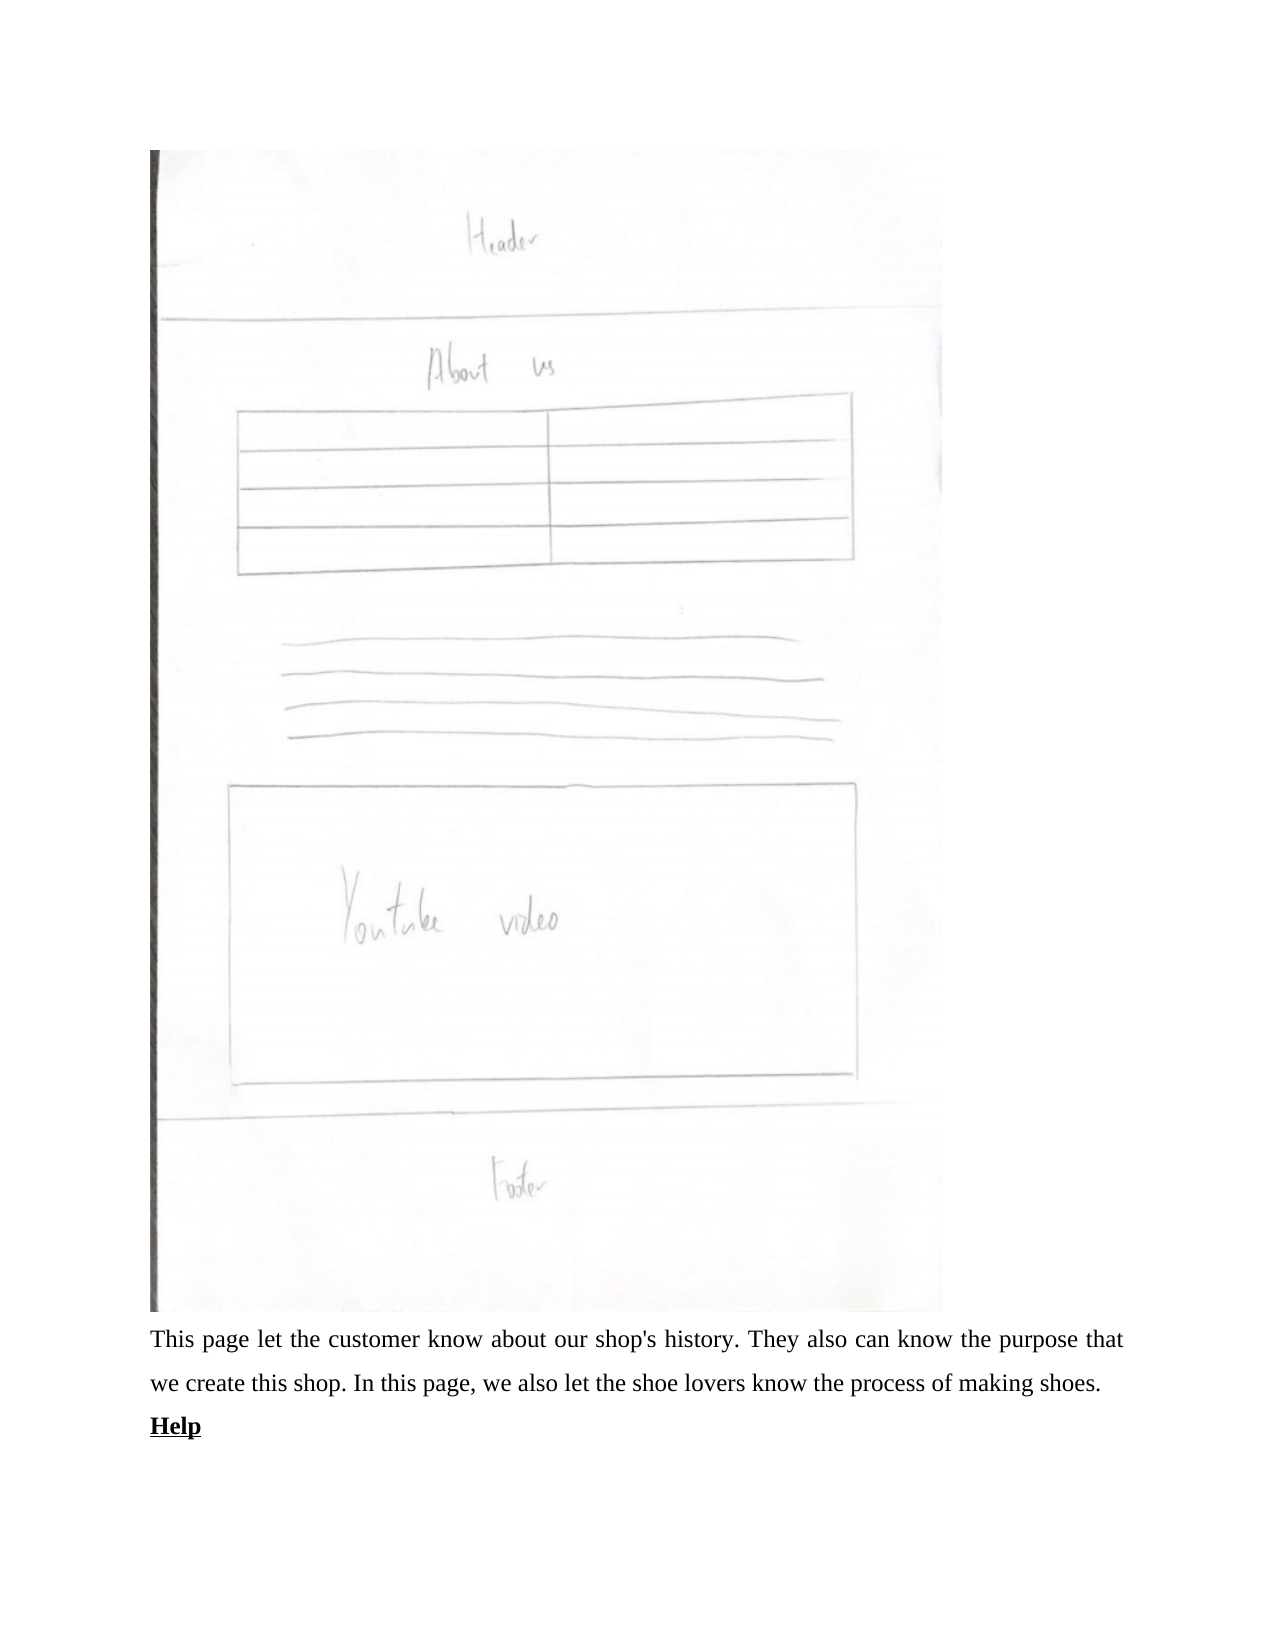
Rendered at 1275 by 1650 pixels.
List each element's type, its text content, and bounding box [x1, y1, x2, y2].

picture [150, 150, 951, 1312]
text This page let the customer know about our shop's history. They also can know the purpose that we create this shop. In this page, we also let the shoe lovers know the process of making shoes. [150, 1324, 1125, 1396]
text Help [150, 1411, 1125, 1439]
